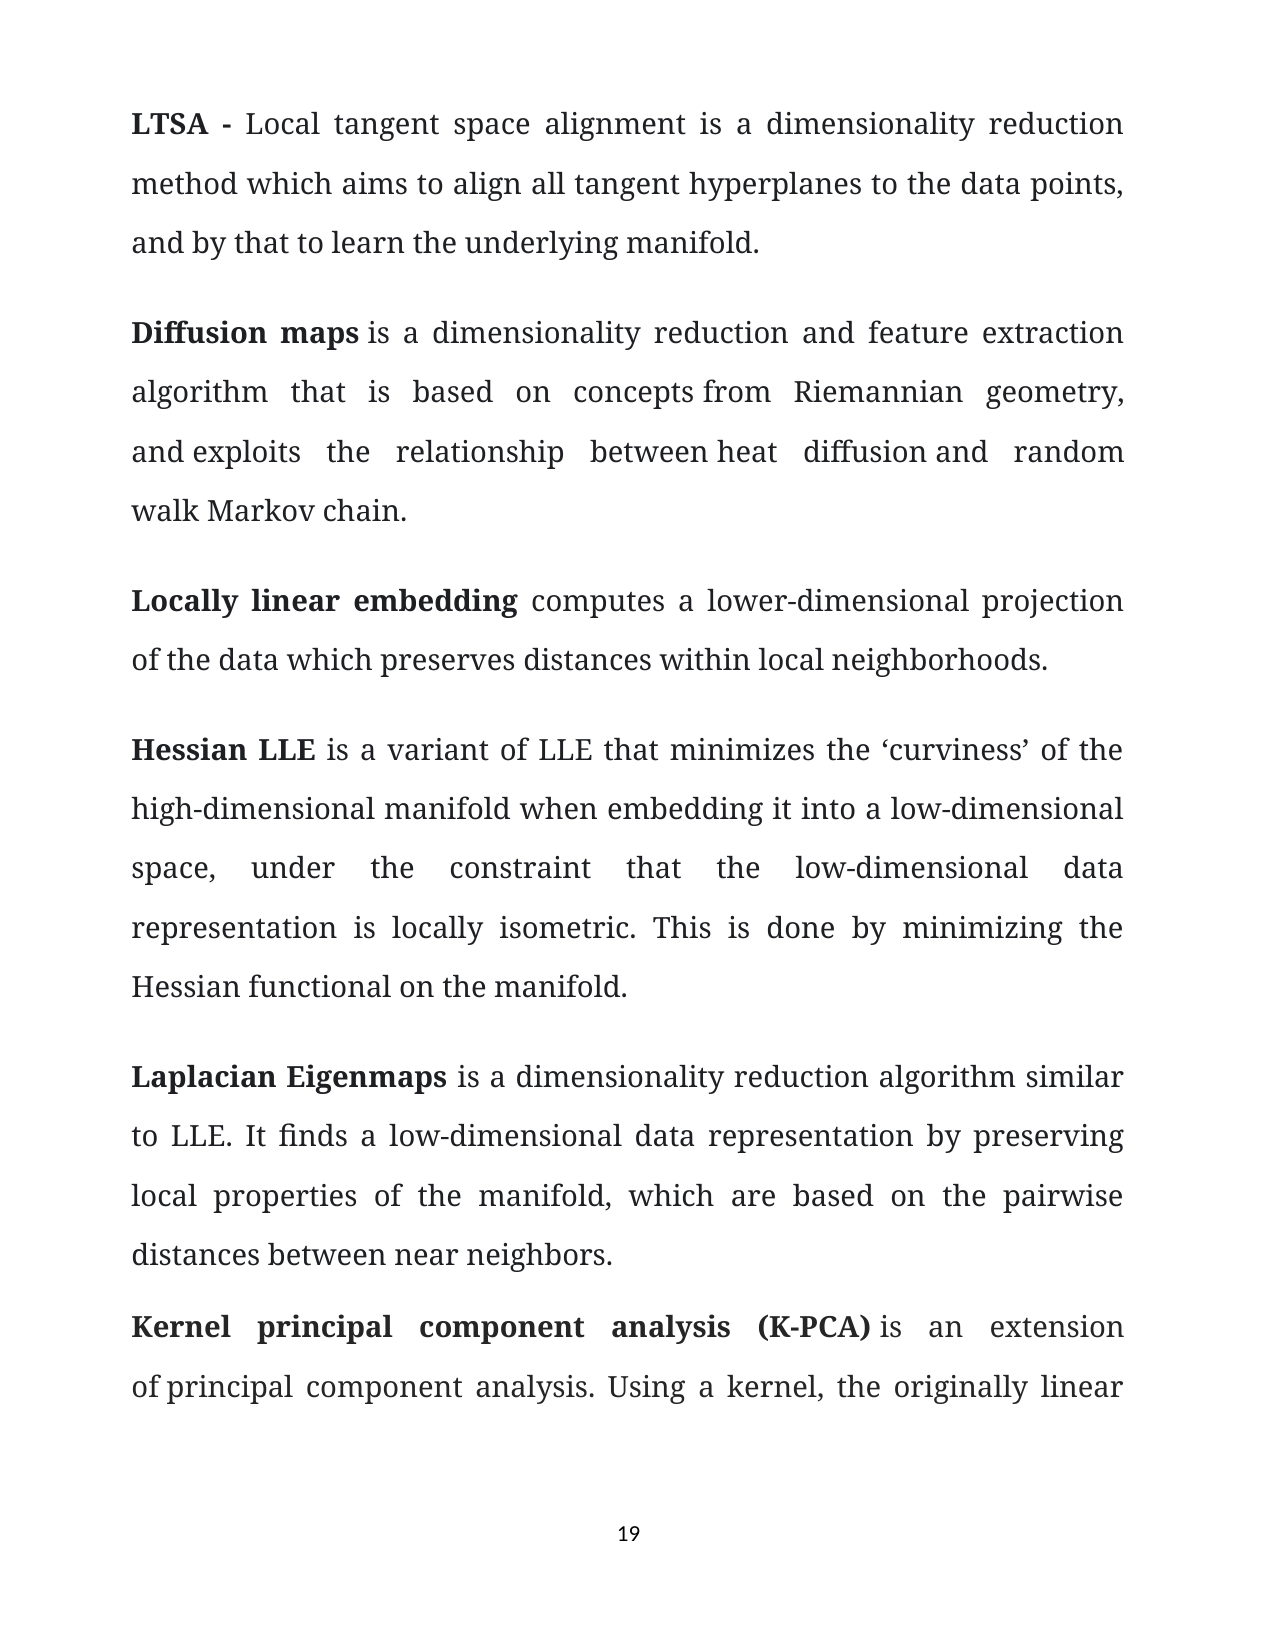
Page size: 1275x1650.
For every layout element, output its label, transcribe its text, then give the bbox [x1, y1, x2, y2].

text Hessian LLE is a variant of LLE that minimizes the ‘curviness’ of the high-dimensional manifold when embedding it into a low-dimensional space, under the constraint that the low-dimensional data representation is locally isometric. This is done by minimizing the Hessian functional on the manifold. [131, 729, 1125, 1006]
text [131, 1307, 1125, 1406]
text Laplacian Eigenmaps is a dimensionality reduction algorithm similar to LLE. It finds a low-dimensional data representation by preserving local properties of the manifold, which are based on the pairwise distances between near neighbors. [131, 1056, 1125, 1274]
text LTSA - Local tangent space alignment is a dimensionality reduction method which aims to align all tangent hyperplanes to the data points, and by that to learn the underlying manifold. [131, 103, 1125, 262]
text Locally linear embedding computes a lower-dimensional projection of the data which preserves distances within local neighborhoods. [131, 580, 1125, 679]
text Diffusion maps is a dimensionality reduction and feature extraction algorithm that is based on concepts from Riemannian geometry, and exploits the relationship between heat diffusion and random walk Markov chain. [131, 312, 1125, 530]
